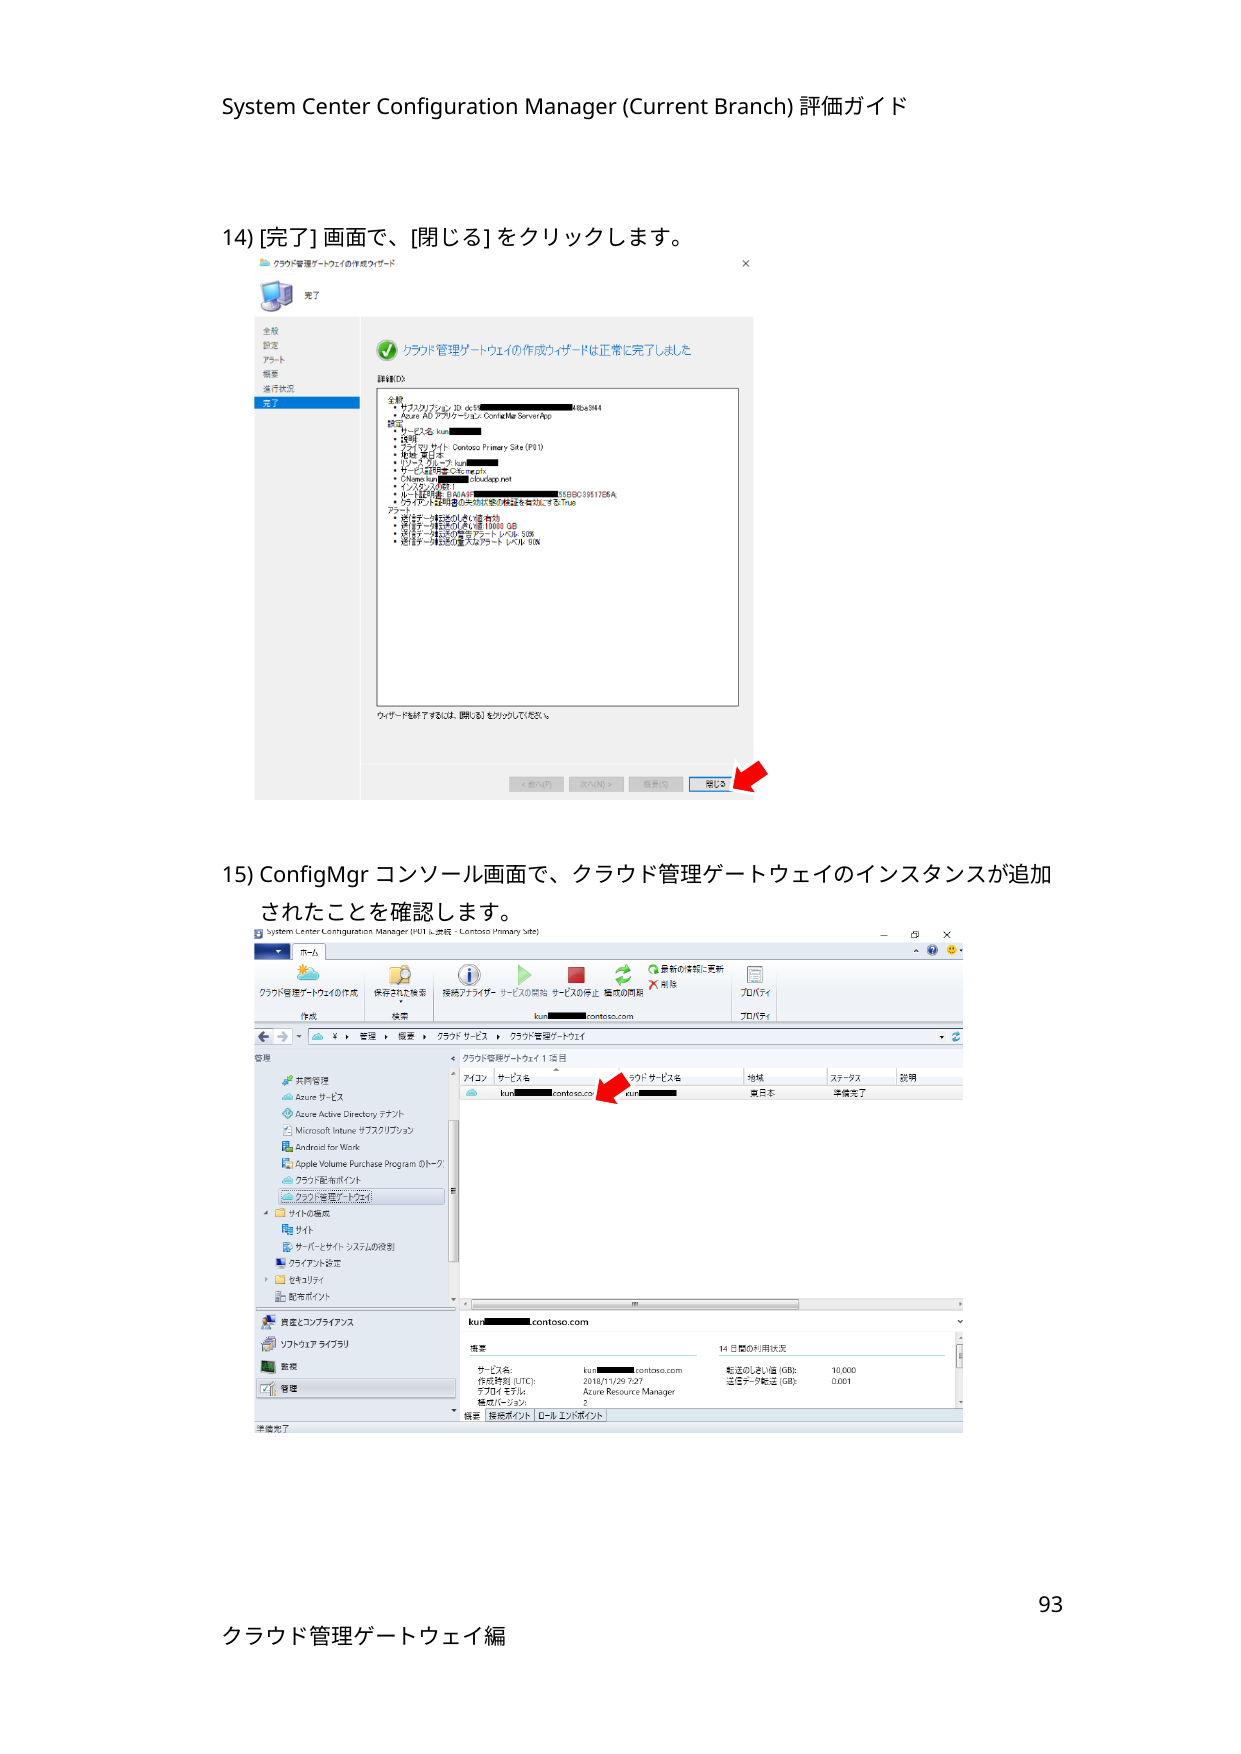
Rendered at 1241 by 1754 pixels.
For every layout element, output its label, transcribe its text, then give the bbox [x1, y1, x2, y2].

list ConfigMgr コンソール画面で、クラウド管理ゲートウェイのインスタンスが追加されたことを確認します。 [222, 854, 1063, 929]
list [完了] 画面で、[閉じる] をクリックします。 [222, 217, 1063, 254]
picture [254, 254, 754, 800]
picture [254, 929, 963, 1433]
